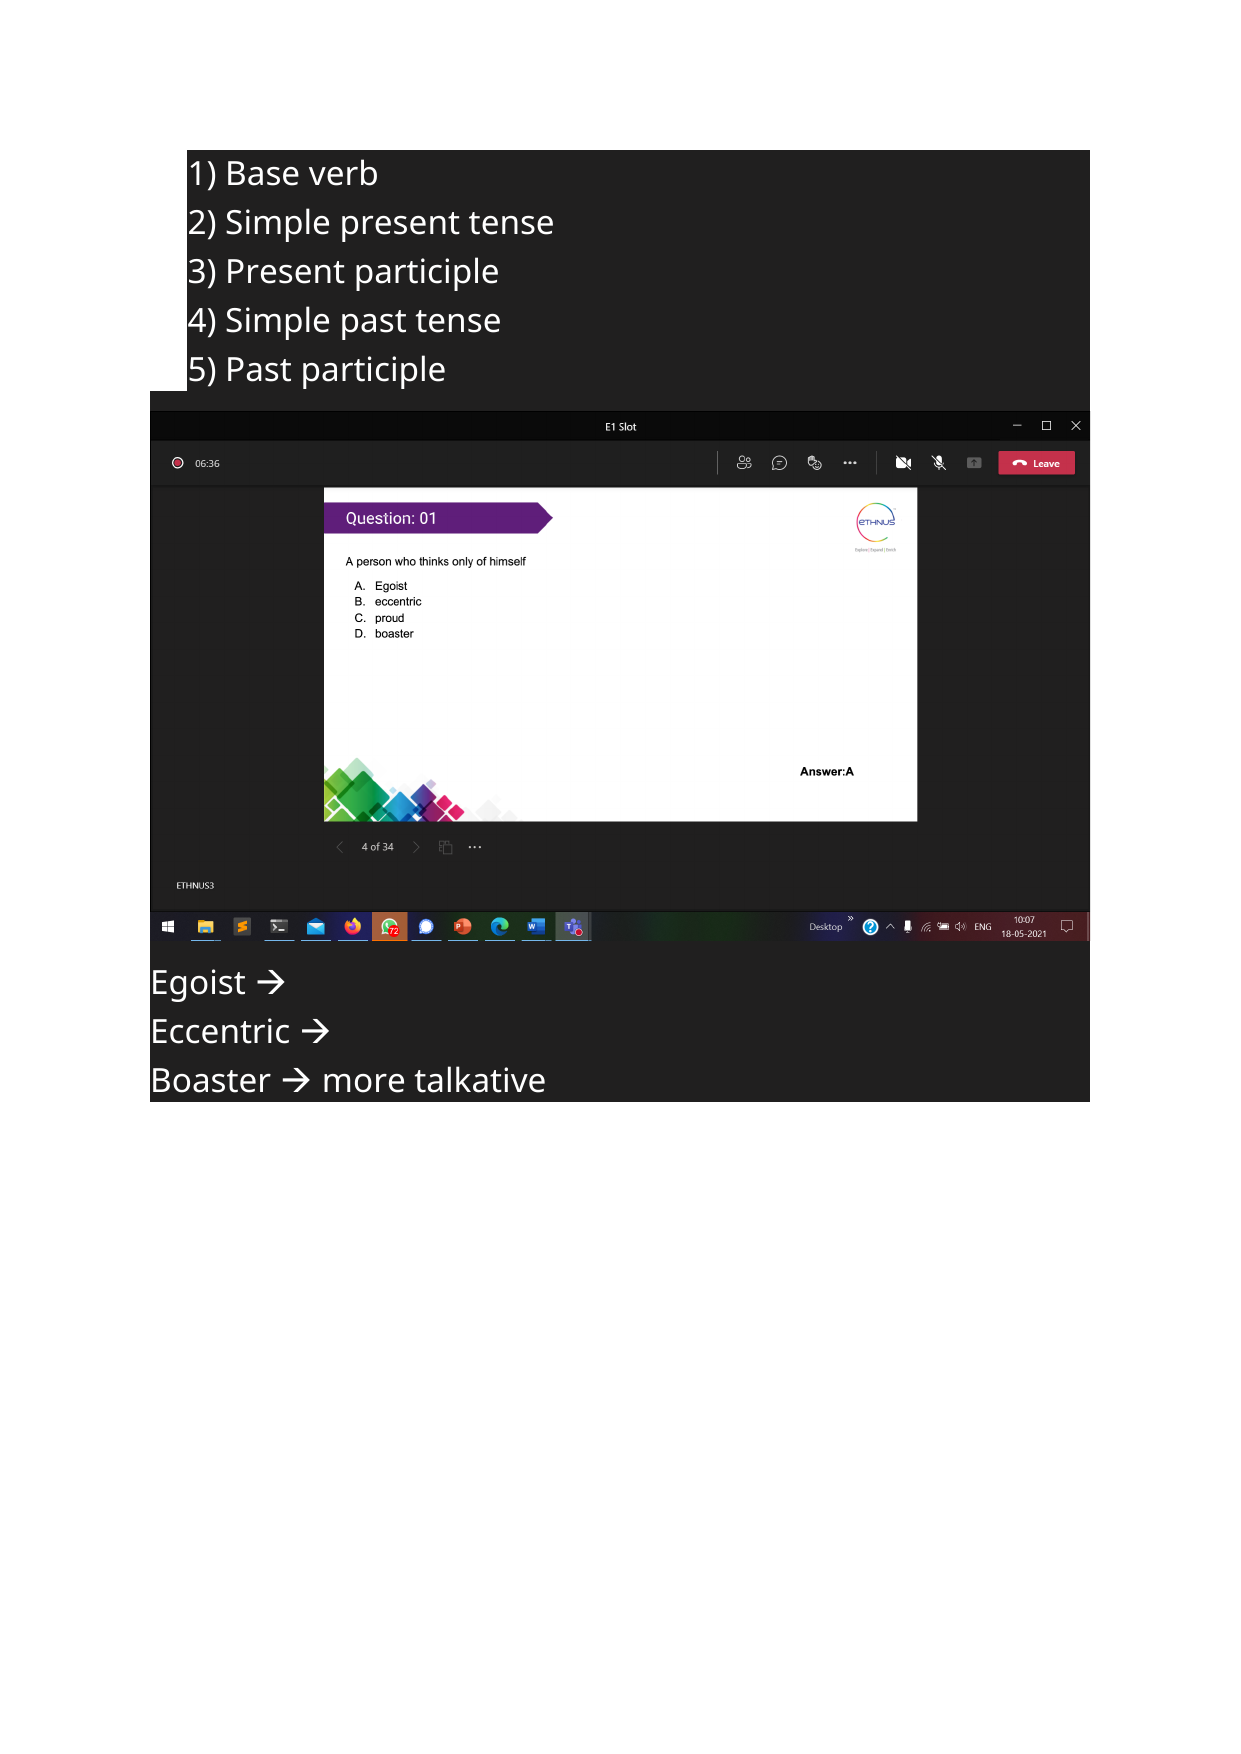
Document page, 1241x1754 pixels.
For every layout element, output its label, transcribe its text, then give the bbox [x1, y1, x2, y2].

list Simple past tense [187, 297, 1090, 342]
list Base verb [187, 150, 1090, 195]
text Egoist Eccentric Boaster more talkative [150, 959, 1090, 1102]
list Simple present tense [187, 199, 1090, 244]
list Present participle [187, 248, 1090, 293]
picture [150, 411, 1091, 941]
list Past participle [187, 346, 1090, 391]
